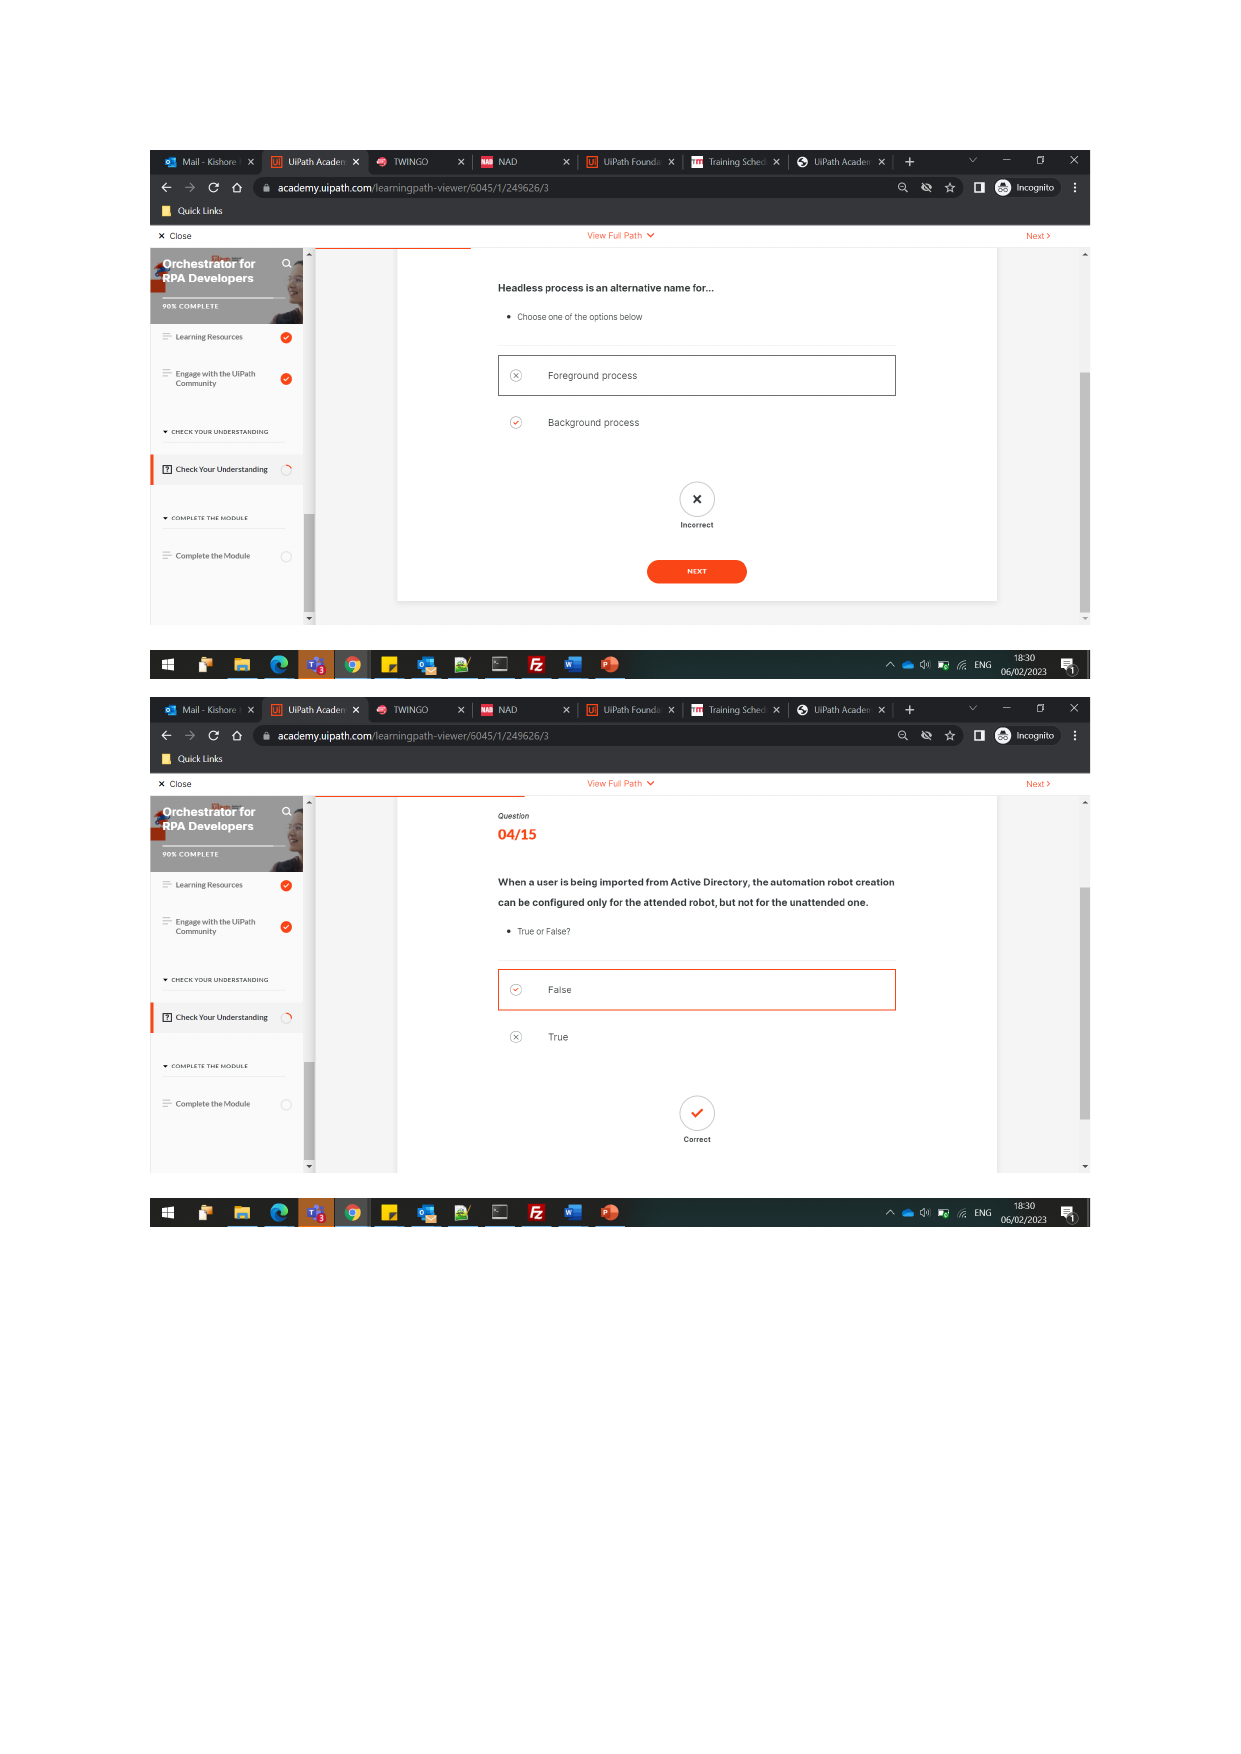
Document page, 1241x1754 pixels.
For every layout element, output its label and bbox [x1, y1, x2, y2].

picture [150, 150, 1091, 679]
picture [150, 697, 1091, 1227]
